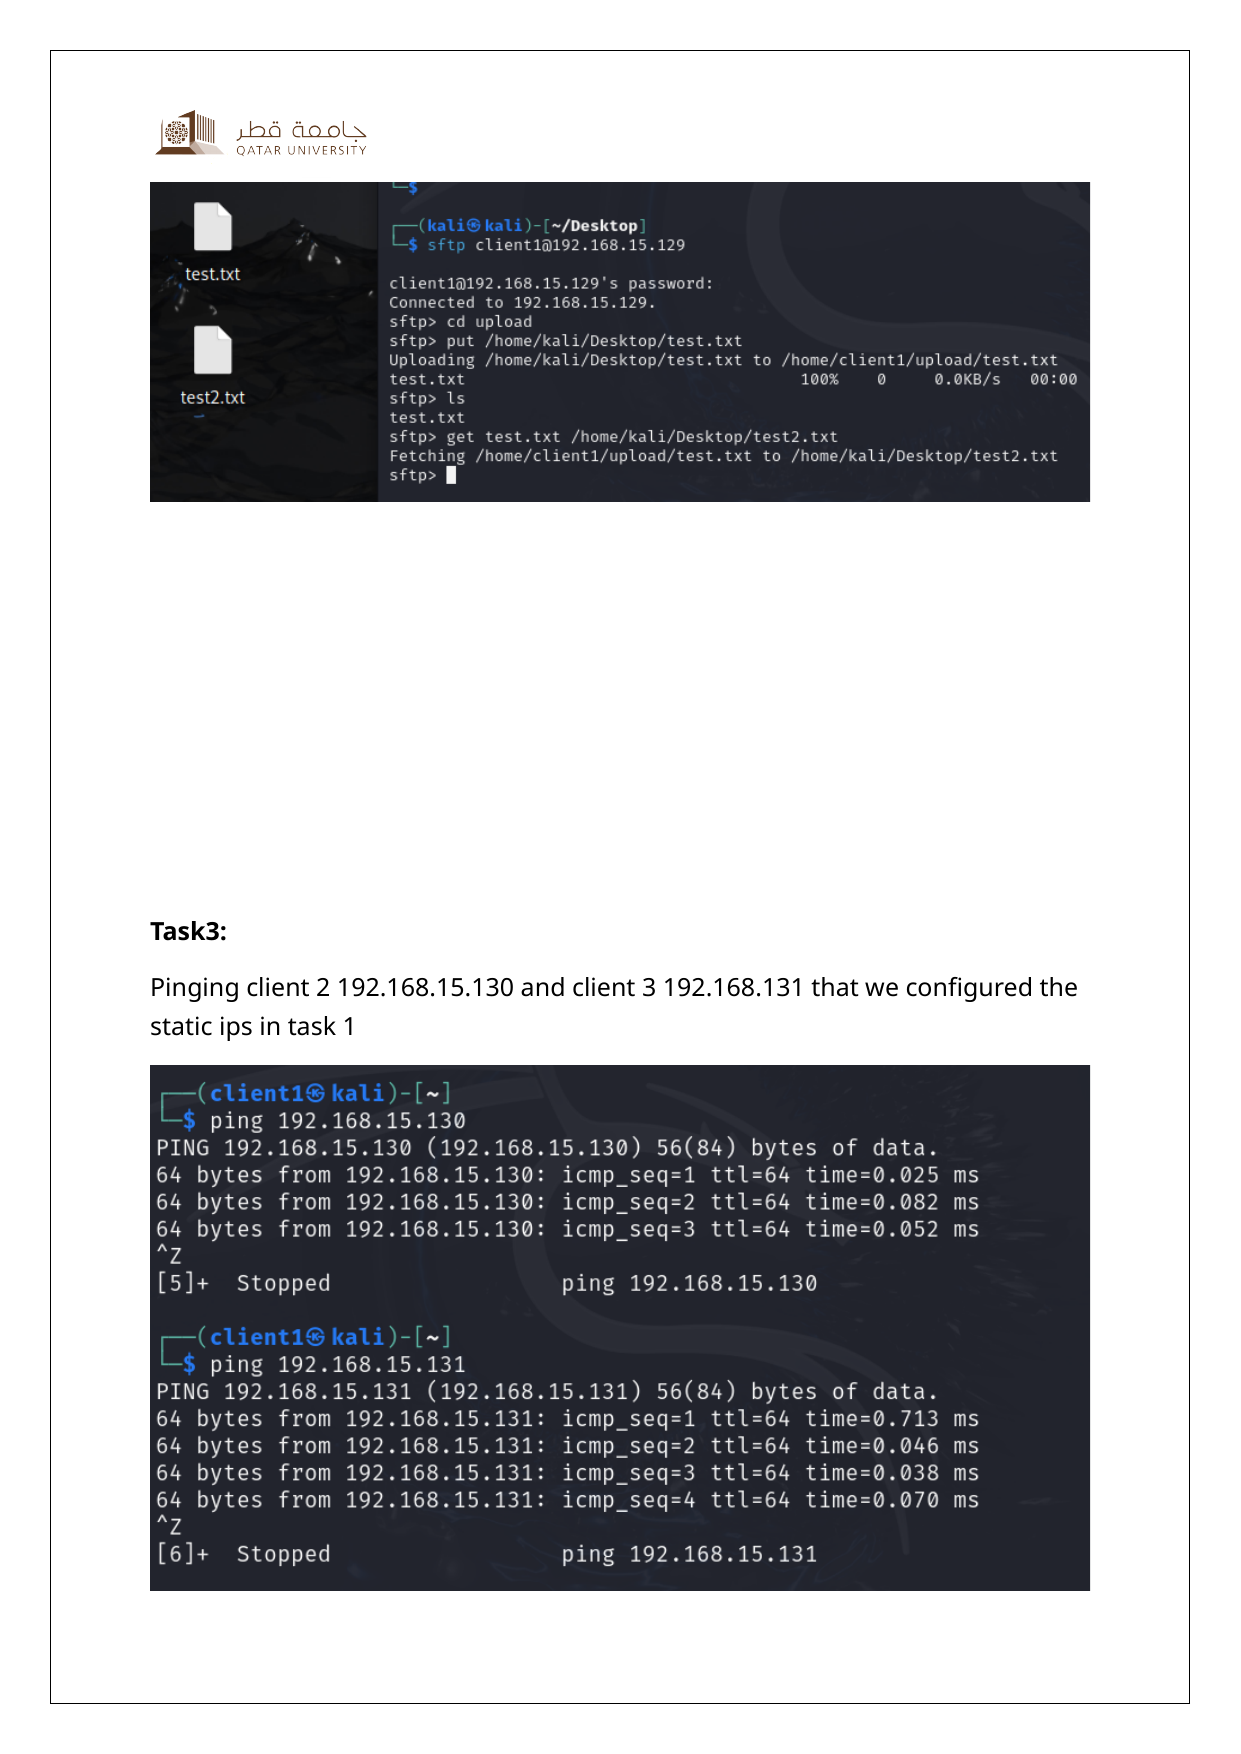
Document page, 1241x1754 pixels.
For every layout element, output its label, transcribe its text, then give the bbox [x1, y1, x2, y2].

text Pinging client 2 192.168.15.130 and client 3 192.168.131 that we configured the static ips in task 1 [150, 970, 1090, 1043]
text Task3: [150, 914, 1090, 948]
picture [150, 1065, 1091, 1591]
picture [150, 75, 1091, 502]
